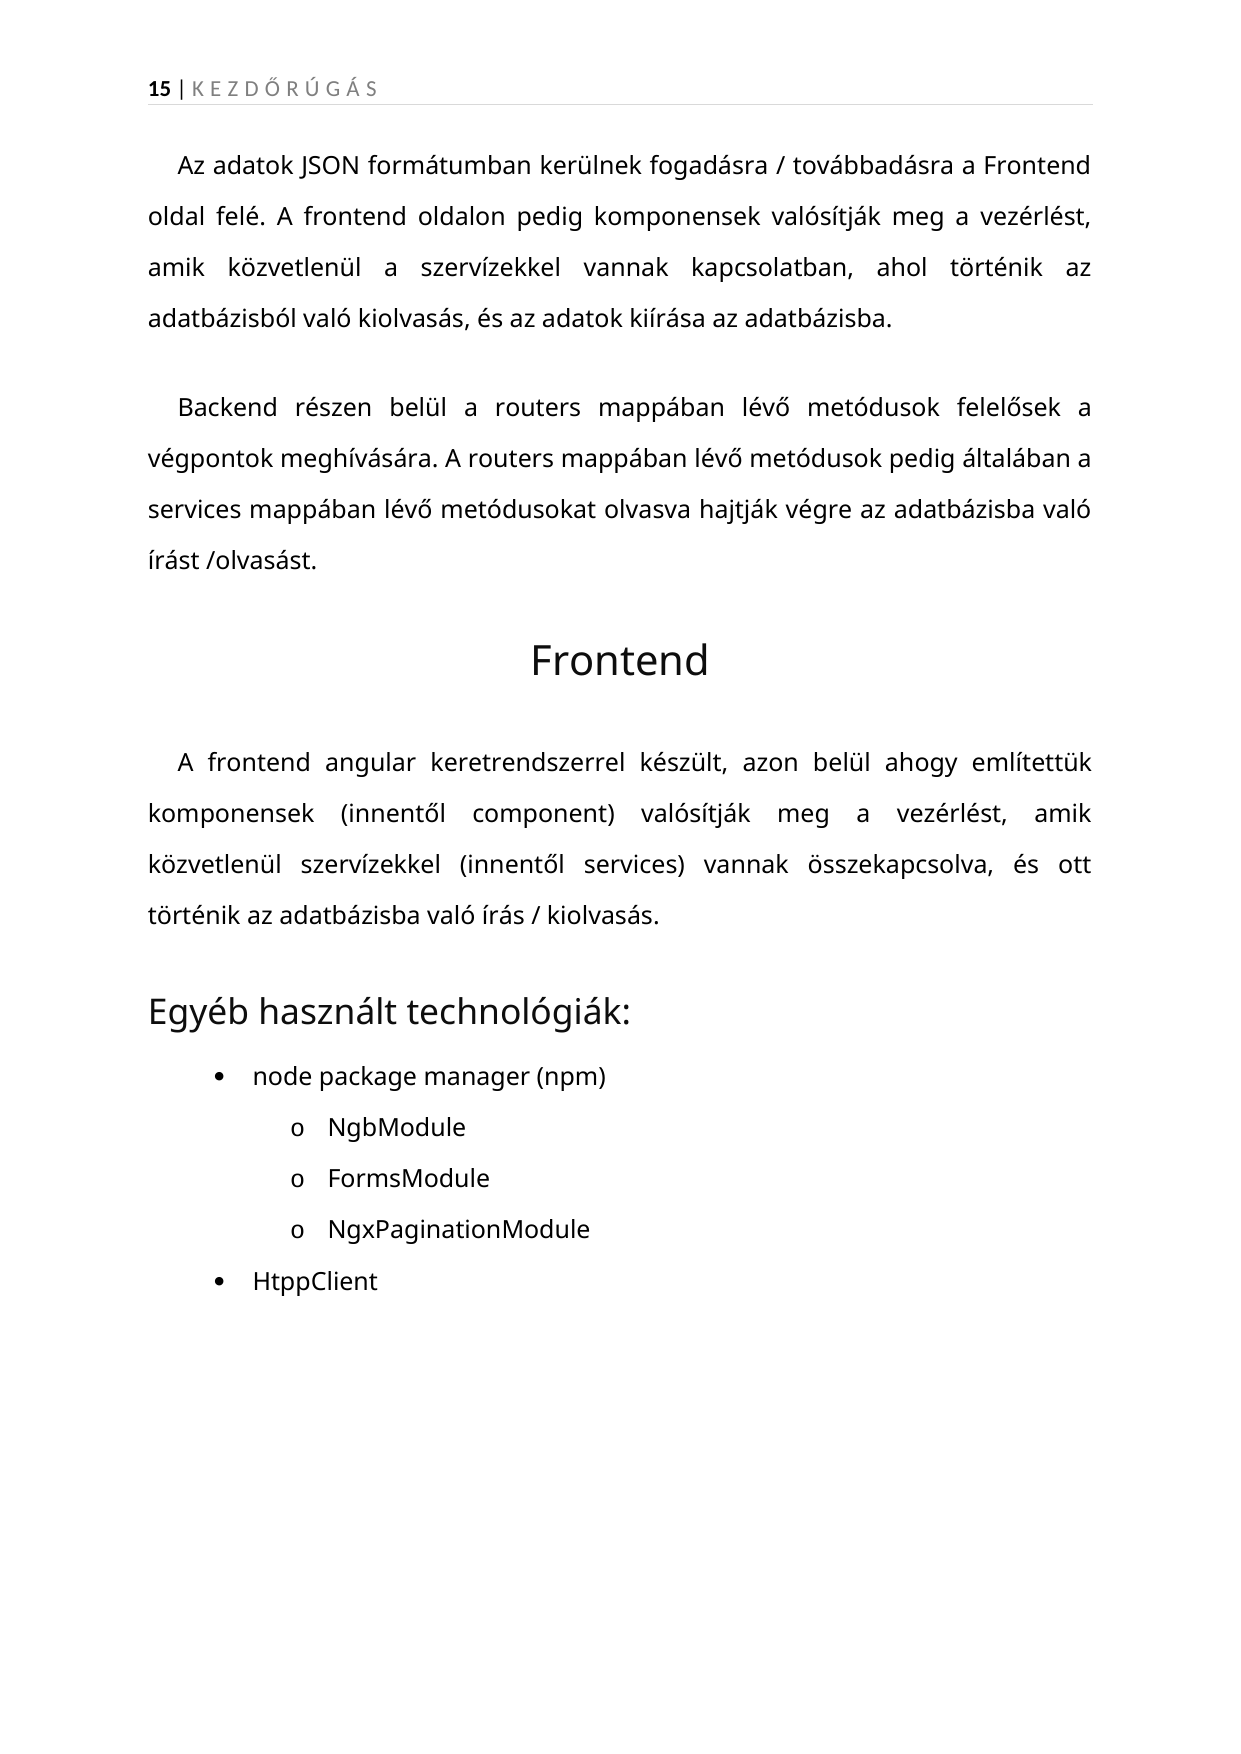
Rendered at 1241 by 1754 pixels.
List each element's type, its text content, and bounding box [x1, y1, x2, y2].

subtitle Frontend [148, 631, 1093, 688]
text Az adatok JSON formátumban kerülnek fogadásra / továbbadásra a Frontend oldal felé. A frontend oldalon pedig komponensek valósítják meg a vezérlést, amik közvetlenül a szervízekkel vannak kapcsolatban, ahol történik az adatbázisból való kiolvasás, és az adatok kiírása az adatbázisba. [148, 148, 1093, 335]
list node package manager (npm) [215, 1058, 1093, 1092]
list NgxPaginationModule [290, 1212, 1093, 1246]
list HtppClient [215, 1263, 1093, 1298]
list NgbModule [290, 1109, 1093, 1144]
text A frontend angular keretrendszerrel készült, azon belül ahogy említettük komponensek (innentől component) valósítják meg a vezérlést, amik közvetlenül szervízekkel (innentől services) vannak összekapcsolva, és ott történik az adatbázisba való írás / kiolvasás. [148, 744, 1093, 932]
list FormsModule [290, 1161, 1093, 1195]
subtitle Egyéb használt technológiák: [148, 986, 1093, 1034]
text Backend részen belül a routers mappában lévő metódusok felelősek a végpontok meghívására. A routers mappában lévő metódusok pedig általában a services mappában lévő metódusokat olvasva hajtják végre az adatbázisba való írást /olvasást. [148, 389, 1093, 576]
